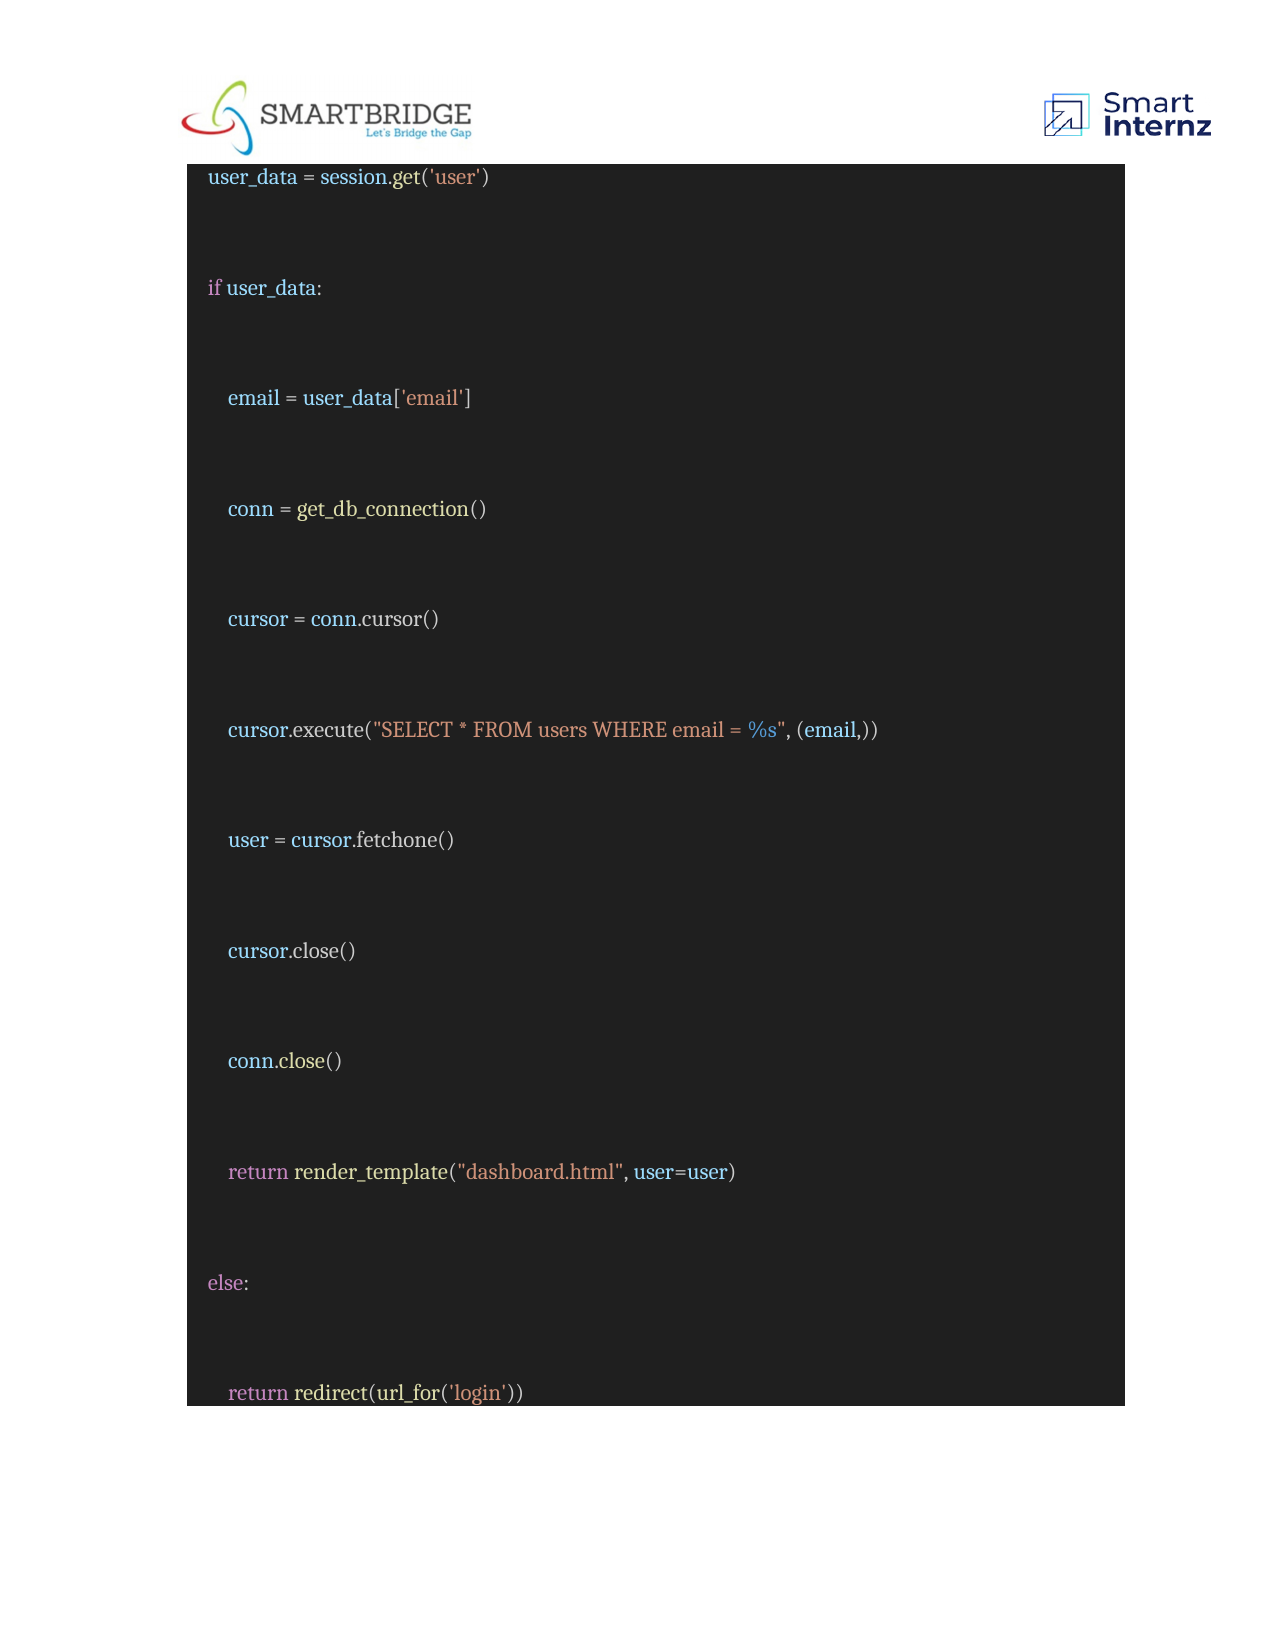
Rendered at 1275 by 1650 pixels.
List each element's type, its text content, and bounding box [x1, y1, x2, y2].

picture [178, 75, 476, 161]
text email = user_data['email'] [187, 385, 1125, 411]
text user_data = session.get('user') [187, 164, 1125, 190]
text conn.close() [187, 1048, 1125, 1074]
text cursor.close() [187, 938, 1125, 964]
text cursor.execute("SELECT * FROM users WHERE email = %s", (email,)) [187, 717, 1125, 743]
text cursor = conn.cursor() [187, 606, 1125, 632]
text return redirect(url_for('login')) [187, 1380, 1125, 1406]
text if user_data: [187, 274, 1125, 301]
picture [1039, 92, 1216, 136]
text user = cursor.fetchone() [187, 827, 1125, 853]
text else: [187, 1269, 1125, 1296]
text return render_template("dashboard.html", user=user) [187, 1159, 1125, 1185]
text conn = get_db_connection() [187, 496, 1125, 522]
